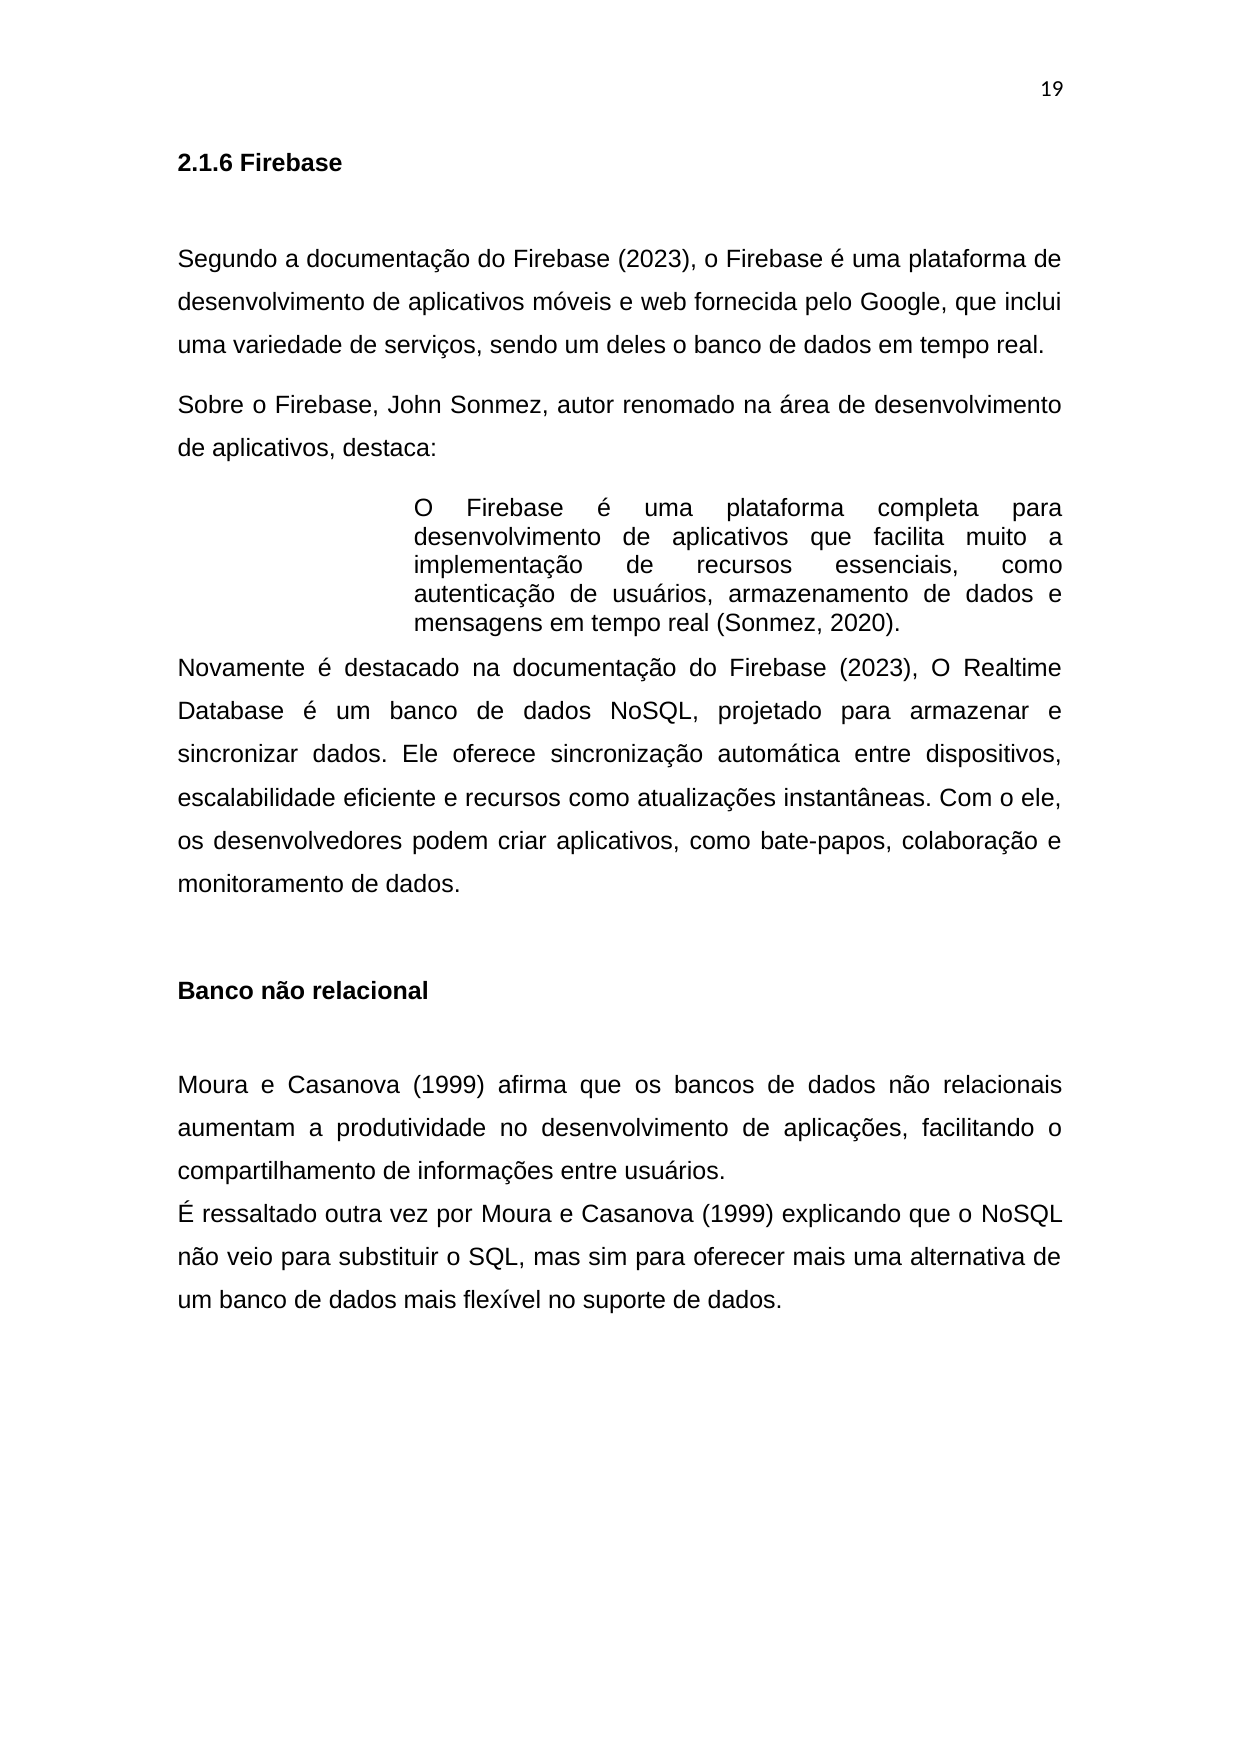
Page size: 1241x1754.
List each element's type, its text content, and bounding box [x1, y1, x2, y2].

text Segundo a documentação do Firebase (2023), o Firebase é uma plataforma de desenvolvimento de aplicativos móveis e web fornecida pelo Google, que inclui uma variedade de serviços, sendo um deles o banco de dados em tempo real. [177, 244, 1063, 359]
text Novamente é destacado na documentação do Firebase (2023), O Realtime Database é um banco de dados NoSQL, projetado para armazenar e sincronizar dados. Ele oferece sincronização automática entre dispositivos, escalabilidade eficiente e recursos como atualizações instantâneas. Com o ele, os desenvolvedores podem criar aplicativos, como bate-papos, colaboração e monitoramento de dados. [177, 653, 1063, 897]
subtitle 2.1.6 Firebase [177, 148, 1063, 176]
text Banco não relacional [177, 976, 1063, 1005]
text É ressaltado outra vez por Moura e Casanova (1999) explicando que o NoSQL não veio para substituir o SQL, mas sim para oferecer mais uma alternativa de um banco de dados mais flexível no suporte de dados. [177, 1199, 1063, 1314]
text Moura e Casanova (1999) afirma que os bancos de dados não relacionais aumentam a produtividade no desenvolvimento de aplicações, facilitando o compartilhamento de informações entre usuários. [177, 1070, 1063, 1185]
text Sobre o Firebase, John Sonmez, autor renomado na área de desenvolvimento de aplicativos, destaca: [177, 390, 1063, 462]
text O Firebase é uma plataforma completa para desenvolvimento de aplicativos que facilita muito a implementação de recursos essenciais, como autenticação de usuários, armazenamento de dados e mensagens em tempo real (Sonmez, 2020). [413, 493, 1063, 636]
